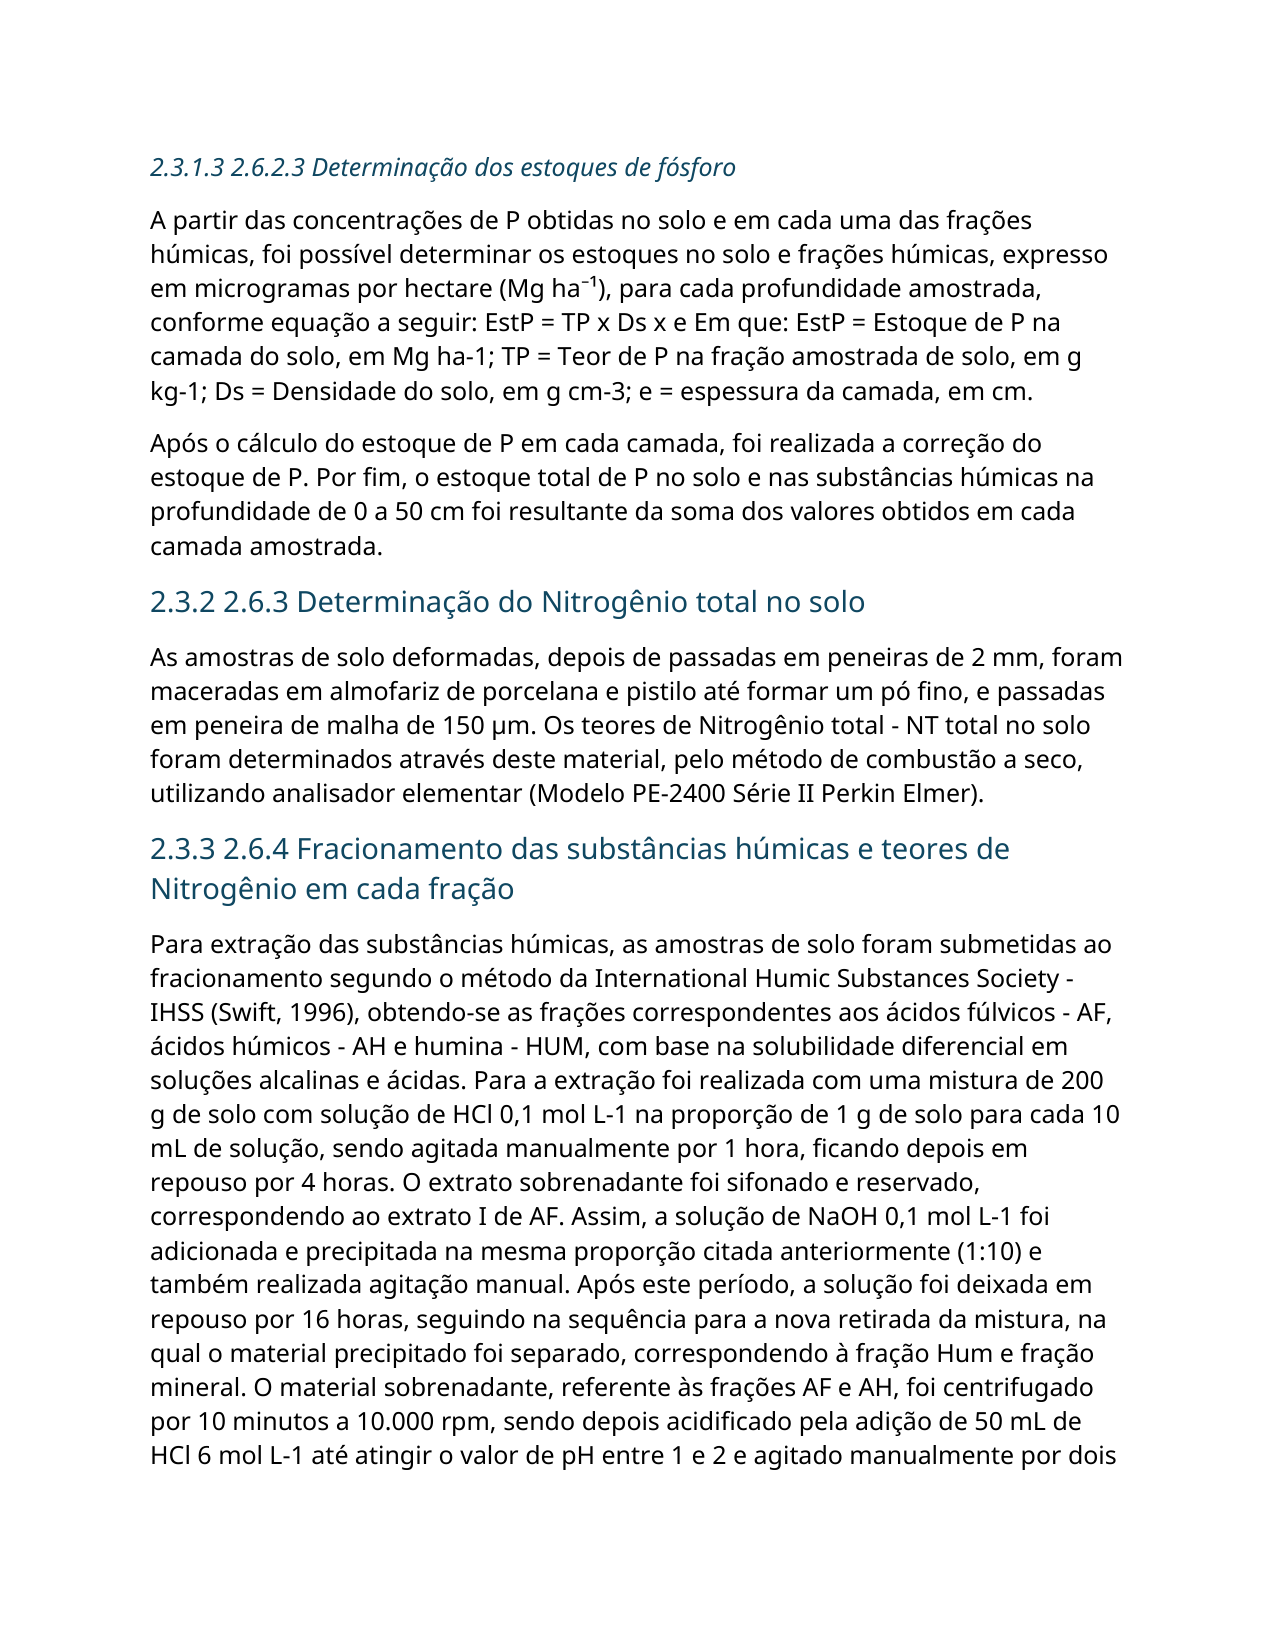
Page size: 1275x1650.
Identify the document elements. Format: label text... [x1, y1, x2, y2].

subtitle 2.3.3 2.6.4 Fracionamento das substâncias húmicas e teores de Nitrogênio em cada fração [150, 828, 1125, 908]
text As amostras de solo deformadas, depois de passadas em peneiras de 2 mm, foram maceradas em almofariz de porcelana e pistilo até formar um pó fino, e passadas em peneira de malha de 150 μm. Os teores de Nitrogênio total - NT total no solo foram determinados através deste material, pelo método de combustão a seco, utilizando analisador elementar (Modelo PE-2400 Série II Perkin Elmer). [150, 639, 1125, 810]
text A partir das concentrações de P obtidas no solo e em cada uma das frações húmicas, foi possível determinar os estoques no solo e frações húmicas, expresso em microgramas por hectare (Mg ha⁻¹), para cada profundidade amostrada, conforme equação a seguir: EstP = TP x Ds x e Em que: EstP = Estoque de P na camada do solo, em Mg ha-1; TP = Teor de P na fração amostrada de solo, em g kg-1; Ds = Densidade do solo, em g cm-3; e = espessura da camada, em cm. [150, 203, 1125, 407]
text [150, 927, 1125, 1472]
subtitle 2.3.1.3 2.6.2.3 Determinação dos estoques de fósforo [150, 150, 1125, 184]
subtitle 2.3.2 2.6.3 Determinação do Nitrogênio total no solo [150, 581, 1125, 621]
text Após o cálculo do estoque de P em cada camada, foi realizada a correção do estoque de P. Por fim, o estoque total de P no solo e nas substâncias húmicas na profundidade de 0 a 50 cm foi resultante da soma dos valores obtidos em cada camada amostrada. [150, 426, 1125, 562]
